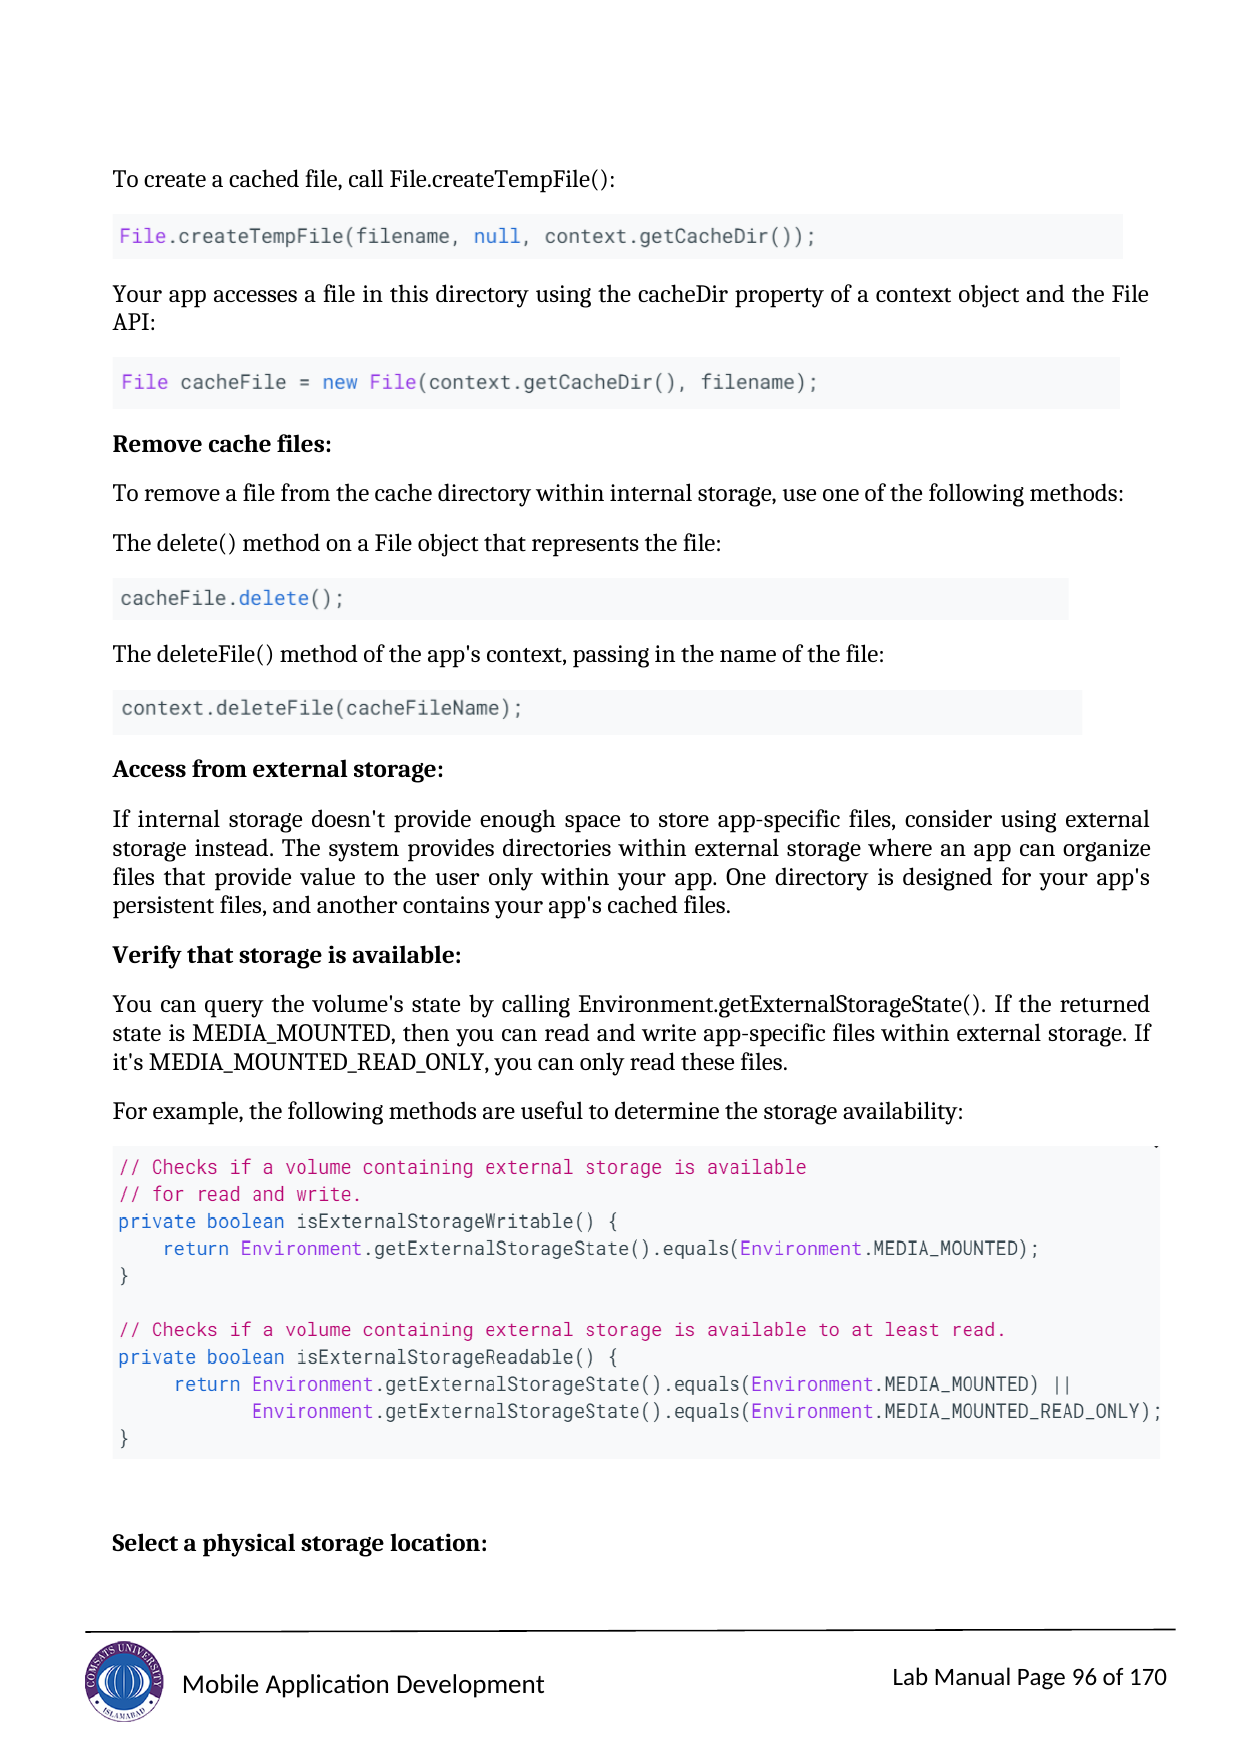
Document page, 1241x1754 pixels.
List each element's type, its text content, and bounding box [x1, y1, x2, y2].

subtitle Verify that storage is available: [112, 941, 1240, 969]
picture [112, 690, 1083, 735]
text If internal storage doesn't provide enough space to store app-specific files, consider using external storage instead. The system provides directories within external storage where an app can organize files that provide value to the user only within your app. One directory is designed for your app's persistent files, and another contains your app's cached files. [112, 805, 1152, 920]
text The delete() method on a File object that represents the file: [112, 528, 1152, 557]
text The deleteFile() method of the app's context, passing in the name of the file: [112, 640, 1152, 669]
picture [112, 357, 1120, 409]
text Your app accesses a file in this directory using the cacheDir property of a context object and the File API: [112, 279, 1152, 337]
picture [112, 578, 1069, 620]
text For example, the following methods are useful to determine the storage availability: [112, 1097, 1152, 1126]
subtitle Access from external storage: [112, 755, 1240, 784]
picture [112, 1146, 1161, 1459]
text You can query the volume's state by calling Environment.getExternalStorageState(). If the returned state is MEDIA_MOUNTED, then you can read and write app-specific files within external storage. If it's MEDIA_MOUNTED_READ_ONLY, you can only read these files. [112, 990, 1152, 1076]
picture [85, 1641, 165, 1722]
picture [112, 214, 1123, 259]
subtitle Remove cache files: [112, 429, 1240, 458]
text To create a cached file, call File.createTempFile(): [112, 164, 1152, 193]
subtitle Select a physical storage location: [112, 1529, 1240, 1558]
text To remove a file from the cache directory within internal storage, use one of the following methods: [112, 479, 1152, 508]
